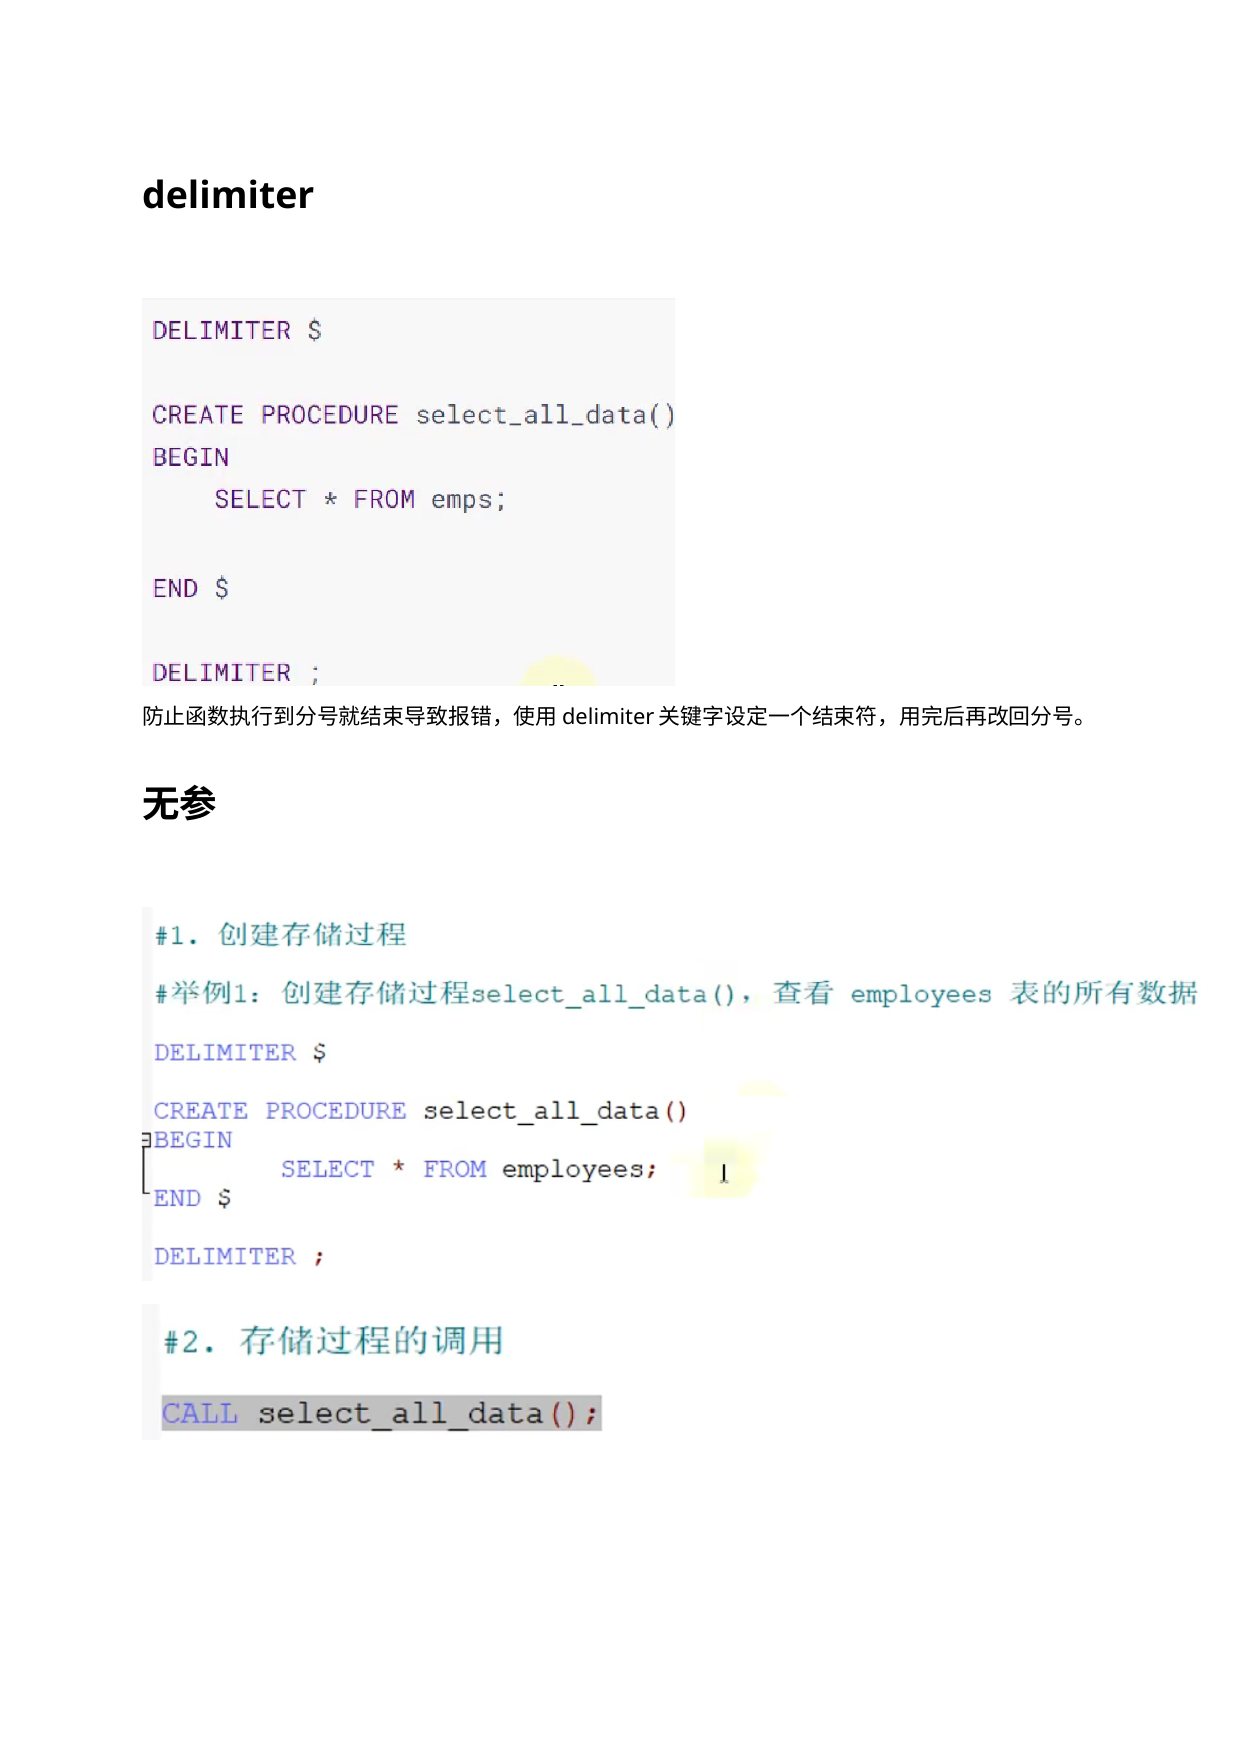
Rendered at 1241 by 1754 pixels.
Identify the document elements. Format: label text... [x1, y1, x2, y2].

picture [141, 1304, 627, 1440]
text 防止函数执行到分号就结束导致报错，使用delimiter关键字设定一个结束符，用完后再改回分号。 [142, 695, 1098, 735]
picture [141, 298, 676, 686]
picture [141, 907, 1202, 1281]
subtitle delimiter [142, 154, 1098, 234]
subtitle 无参 [142, 762, 1098, 841]
